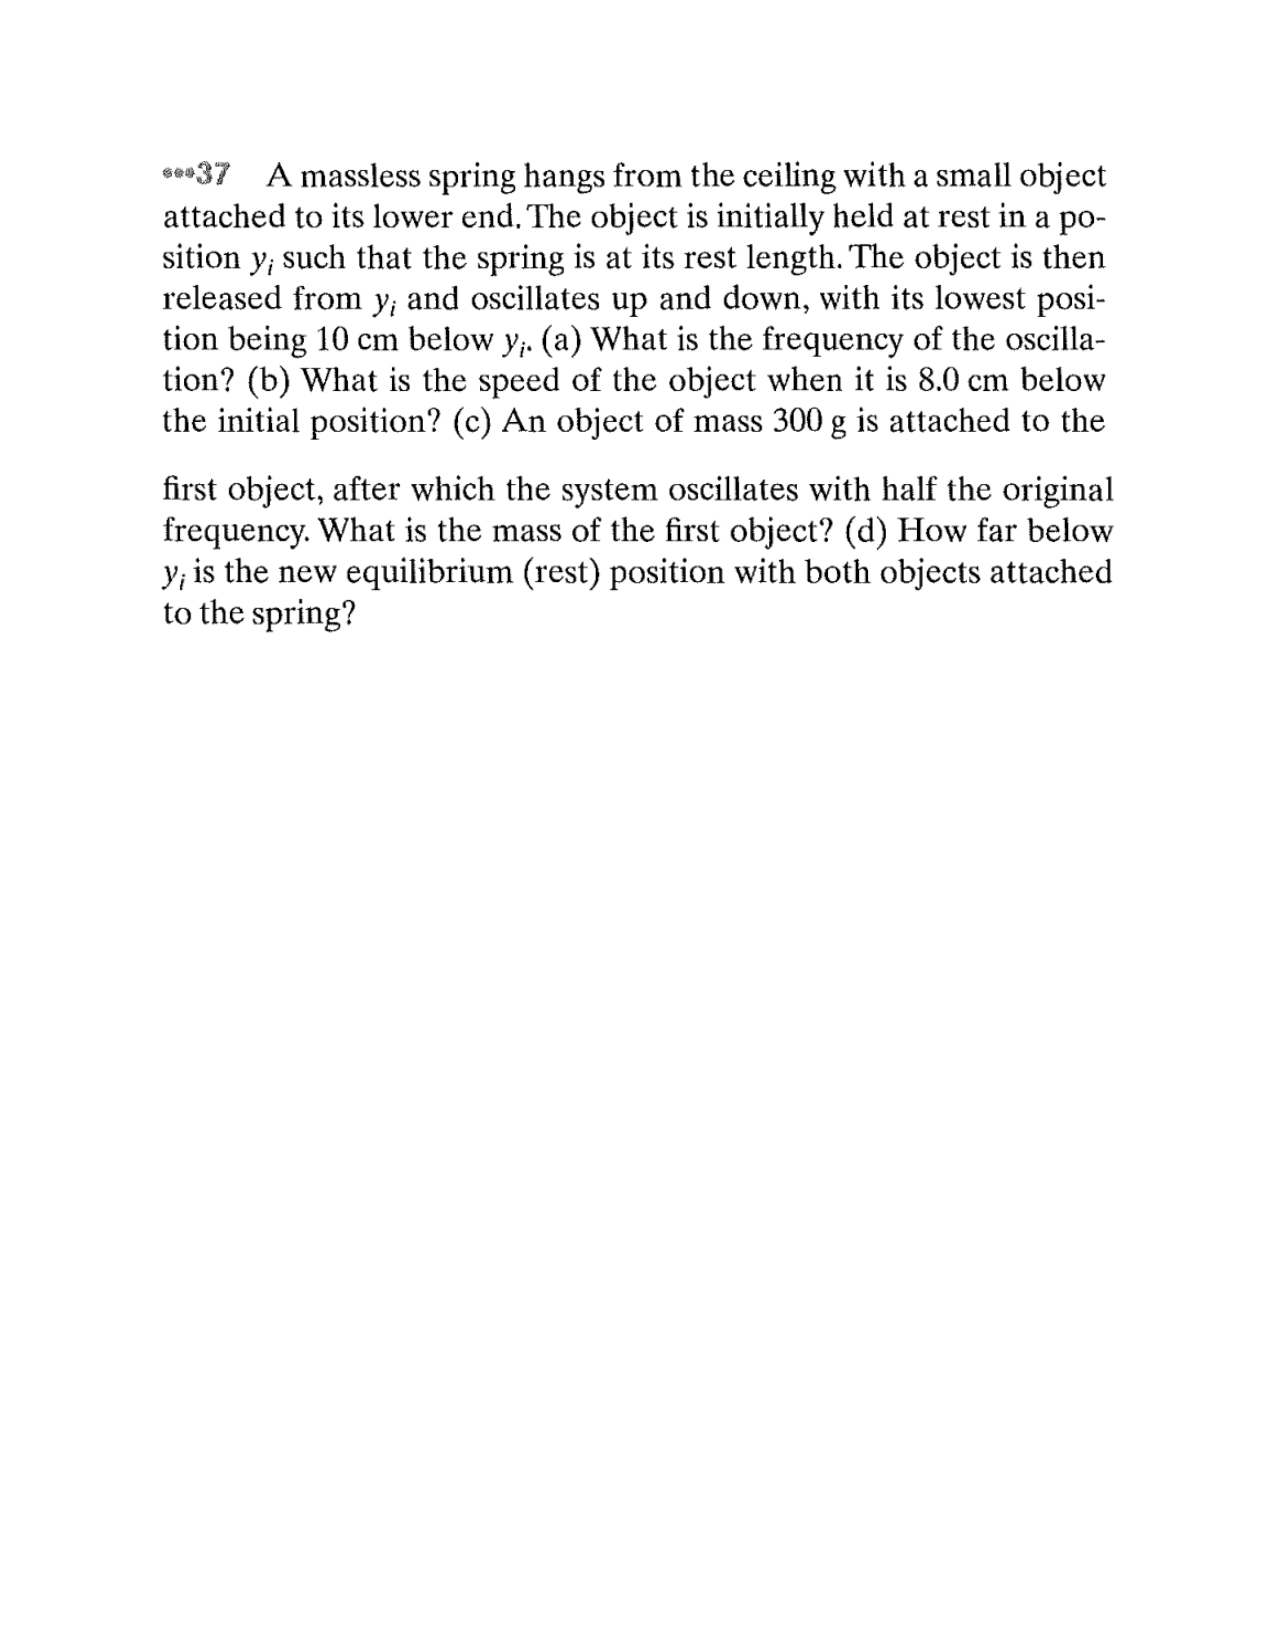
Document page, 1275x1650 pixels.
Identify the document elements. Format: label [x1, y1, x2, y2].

picture [150, 454, 1125, 648]
picture [150, 150, 1125, 453]
